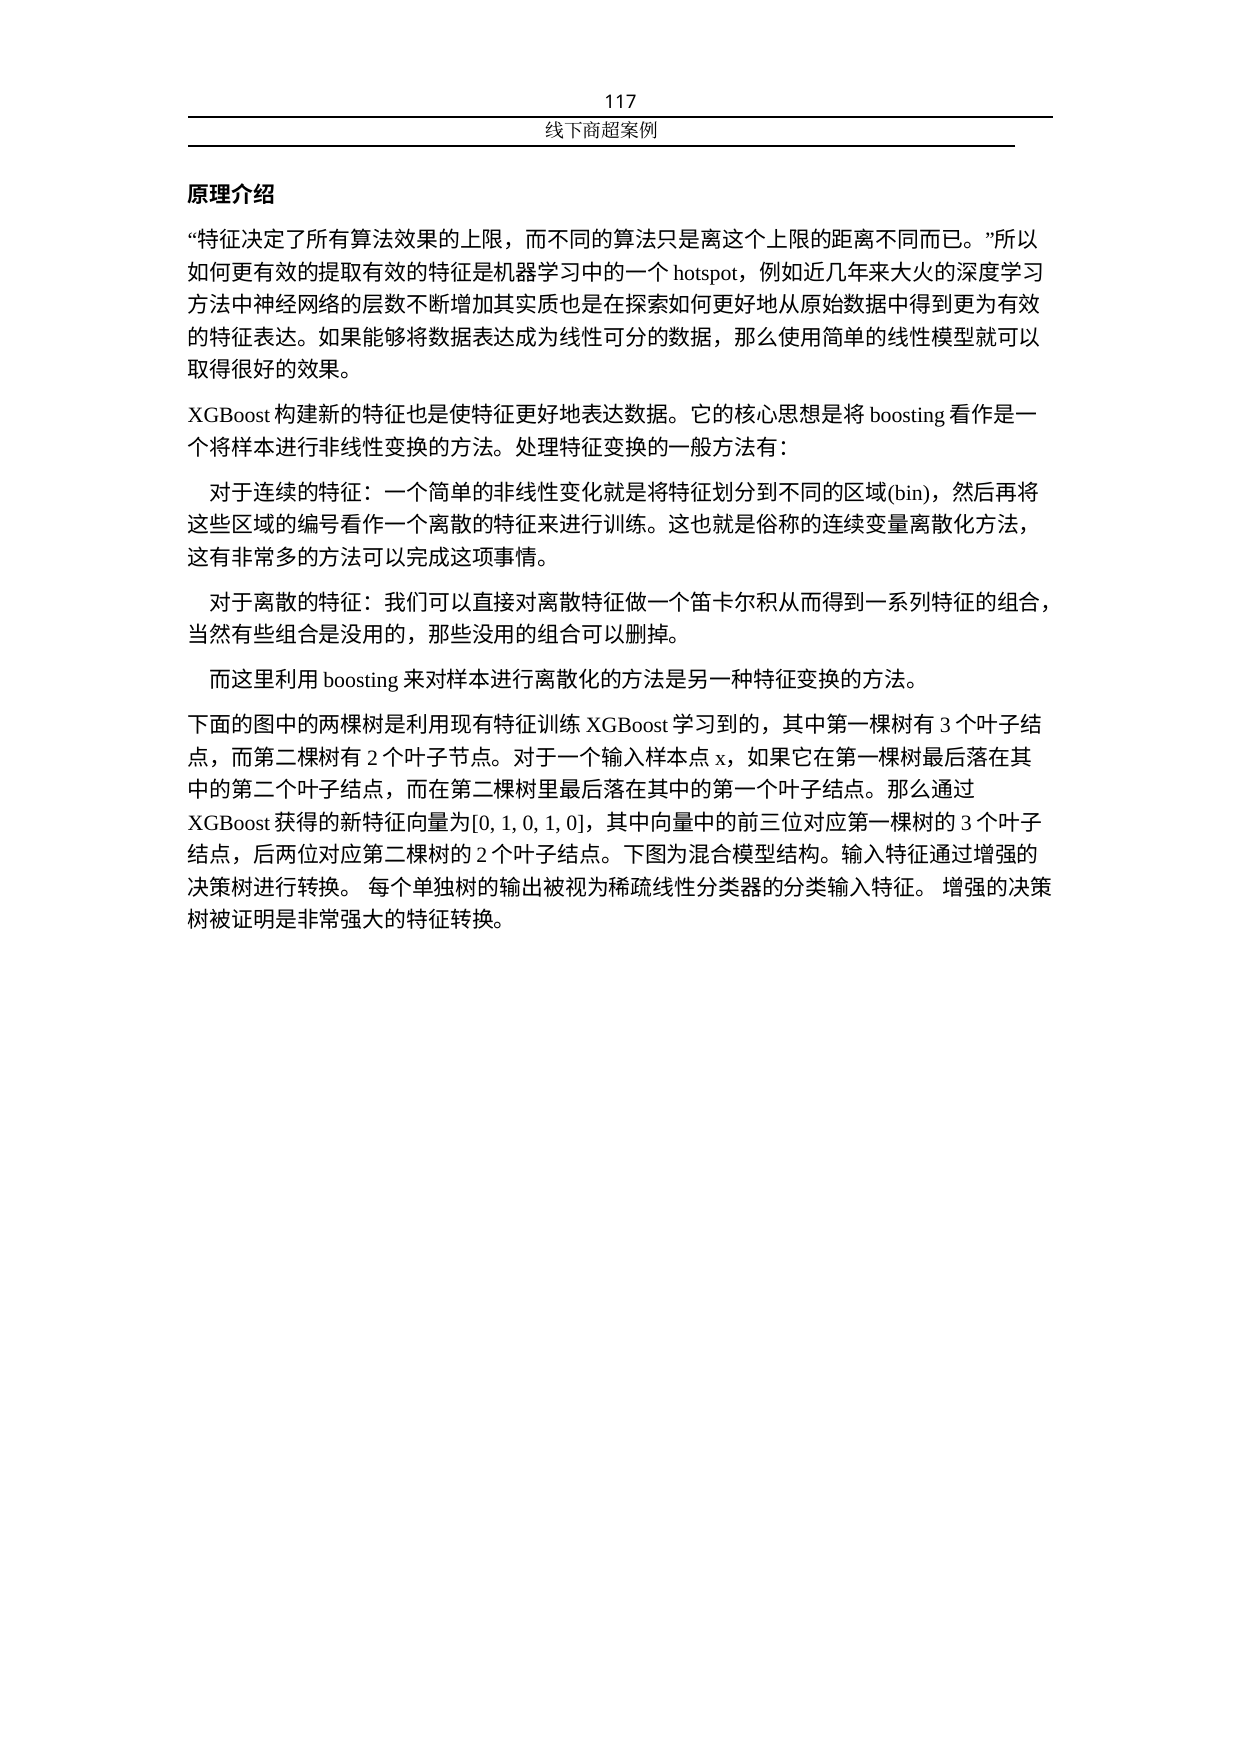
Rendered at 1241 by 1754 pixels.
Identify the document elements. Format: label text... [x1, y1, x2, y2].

text 对于连续的特征：一个简单的非线性变化就是将特征划分到不同的区域(bin)，然后再将这些区域的编号看作一个离散的特征来进行训练。这也就是俗称的连续变量离散化方法，这有非常多的方法可以完成这项事情。 [187, 474, 1053, 572]
text “特征决定了所有算法效果的上限，而不同的算法只是离这个上限的距离不同而已。”所以如何更有效的提取有效的特征是机器学习中的一个hotspot，例如近几年来大火的深度学习方法中神经网络的层数不断增加其实质也是在探索如何更好地从原始数据中得到更为有效的特征表达。如果能够将数据表达成为线性可分的数据，那么使用简单的线性模型就可以取得很好的效果。 [187, 222, 1053, 384]
text 下面的图中的两棵树是利用现有特征训练XGBoost学习到的，其中第一棵树有3个叶子结点，而第二棵树有2个叶子节点。对于一个输入样本点x，如果它在第一棵树最后落在其中的第二个叶子结点，而在第二棵树里最后落在其中的第一个叶子结点。那么通过XGBoost获得的新特征向量为[0, 1, 0, 1, 0]，其中向量中的前三位对应第一棵树的3个叶子结点，后两位对应第二棵树的2个叶子结点。下图为混合模型结构。输入特征通过增强的决策树进行转换。 每个单独树的输出被视为稀疏线性分类器的分类输入特征。 增强的决策树被证明是非常强大的特征转换。 [187, 707, 1053, 934]
text 原理介绍 [187, 177, 1053, 209]
text XGBoost构建新的特征也是使特征更好地表达数据。它的核心思想是将boosting看作是一个将样本进行非线性变换的方法。处理特征变换的一般方法有： [187, 397, 1053, 462]
text 而这里利用boosting来对样本进行离散化的方法是另一种特征变换的方法。 [187, 662, 1053, 694]
text 对于离散的特征：我们可以直接对离散特征做一个笛卡尔积从而得到一系列特征的组合，当然有些组合是没用的，那些没用的组合可以删掉。 [187, 584, 1053, 649]
